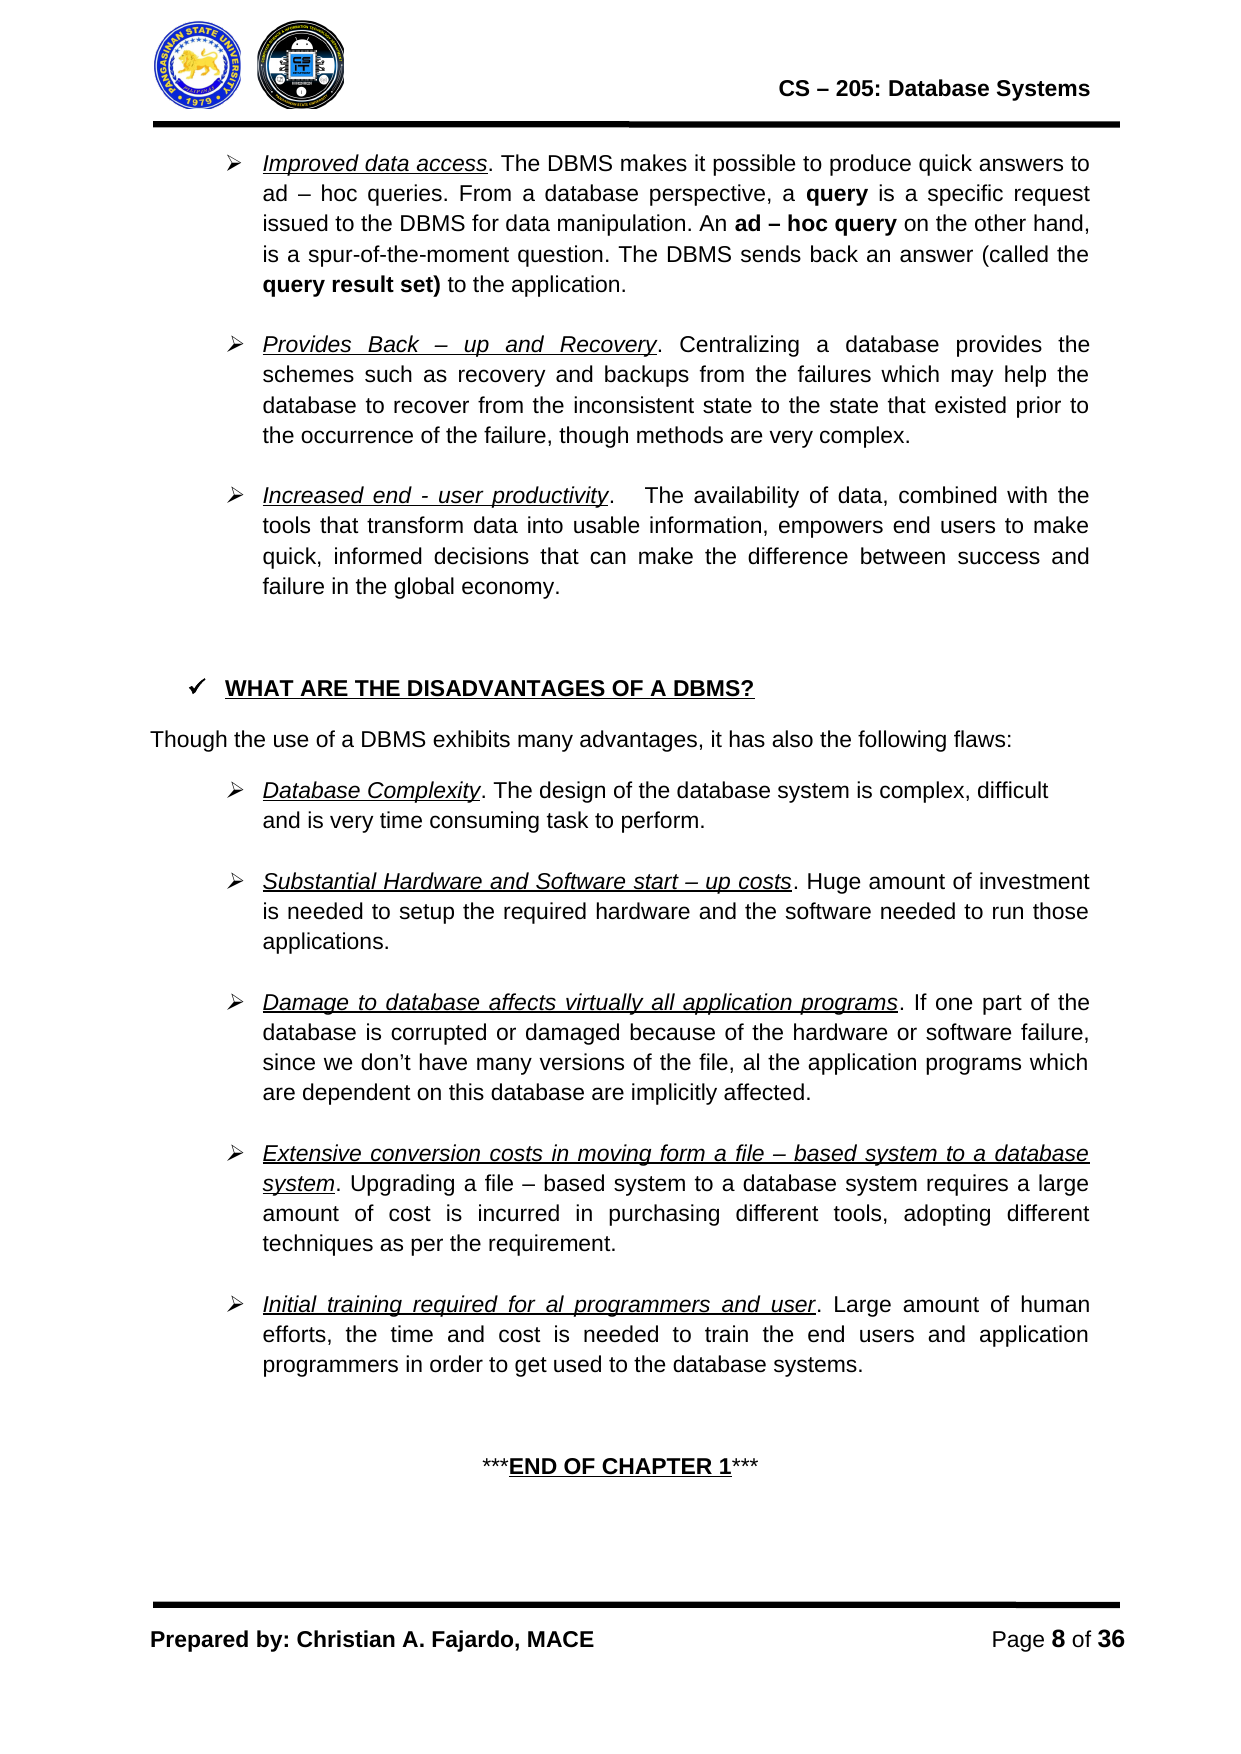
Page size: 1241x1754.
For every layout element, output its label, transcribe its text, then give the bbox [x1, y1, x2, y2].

list Extensive conversion costs in moving form a file – based system to a database system. Upgrading a file – based system to a database system requires a large amount of cost is incurred in purchasing different tools, adopting different techniques as per the requirement. [225, 1139, 1090, 1257]
list Initial training required for al programmers and user. Large amount of human efforts, the time and cost is needed to train the end users and application programmers in order to get used to the database systems. [225, 1291, 1090, 1377]
list Database Complexity. The design of the database system is complex, difficult and is very time consuming task to perform. [225, 777, 1090, 834]
picture [256, 20, 344, 108]
list Substantial Hardware and Software start – up costs. Huge amount of investment is needed to setup the required hardware and the software needed to run those applications. [225, 868, 1090, 954]
text ***END OF CHAPTER 1*** [150, 1453, 1090, 1479]
list Increased end - user productivity. The availability of data, combined with the tools that transform data into usable information, empowers end users to make quick, informed decisions that can make the difference between success and failure in the global economy. [225, 482, 1090, 599]
list Damage to database affects virtually all application programs. If one part of the database is corrupted or damaged because of the hardware or software failure, since we don’t have many versions of the file, al the application programs which are dependent on this database are implicitly affected. [225, 988, 1090, 1106]
list WHAT ARE THE DISADVANTAGES OF A DBMS? [187, 675, 1090, 701]
list Provides Back – up and Recovery. Centralizing a database provides the schemes such as recovery and backups from the failures which may help the database to recover from the inconsistent state to the state that existed prior to the occurrence of the failure, though methods are very complex. [225, 331, 1090, 448]
list Improved data access. The DBMS makes it possible to produce quick answers to ad – hoc queries. From a database perspective, a query is a specific request issued to the DBMS for data manipulation. An ad – hoc query on the other hand, is a spur-of-the-moment question. The DBMS sends back an answer (called the query result set) to the application. [225, 150, 1090, 297]
text Though the use of a DBMS exhibits many advantages, it has also the following flaws: [150, 726, 1090, 752]
picture [153, 20, 241, 108]
